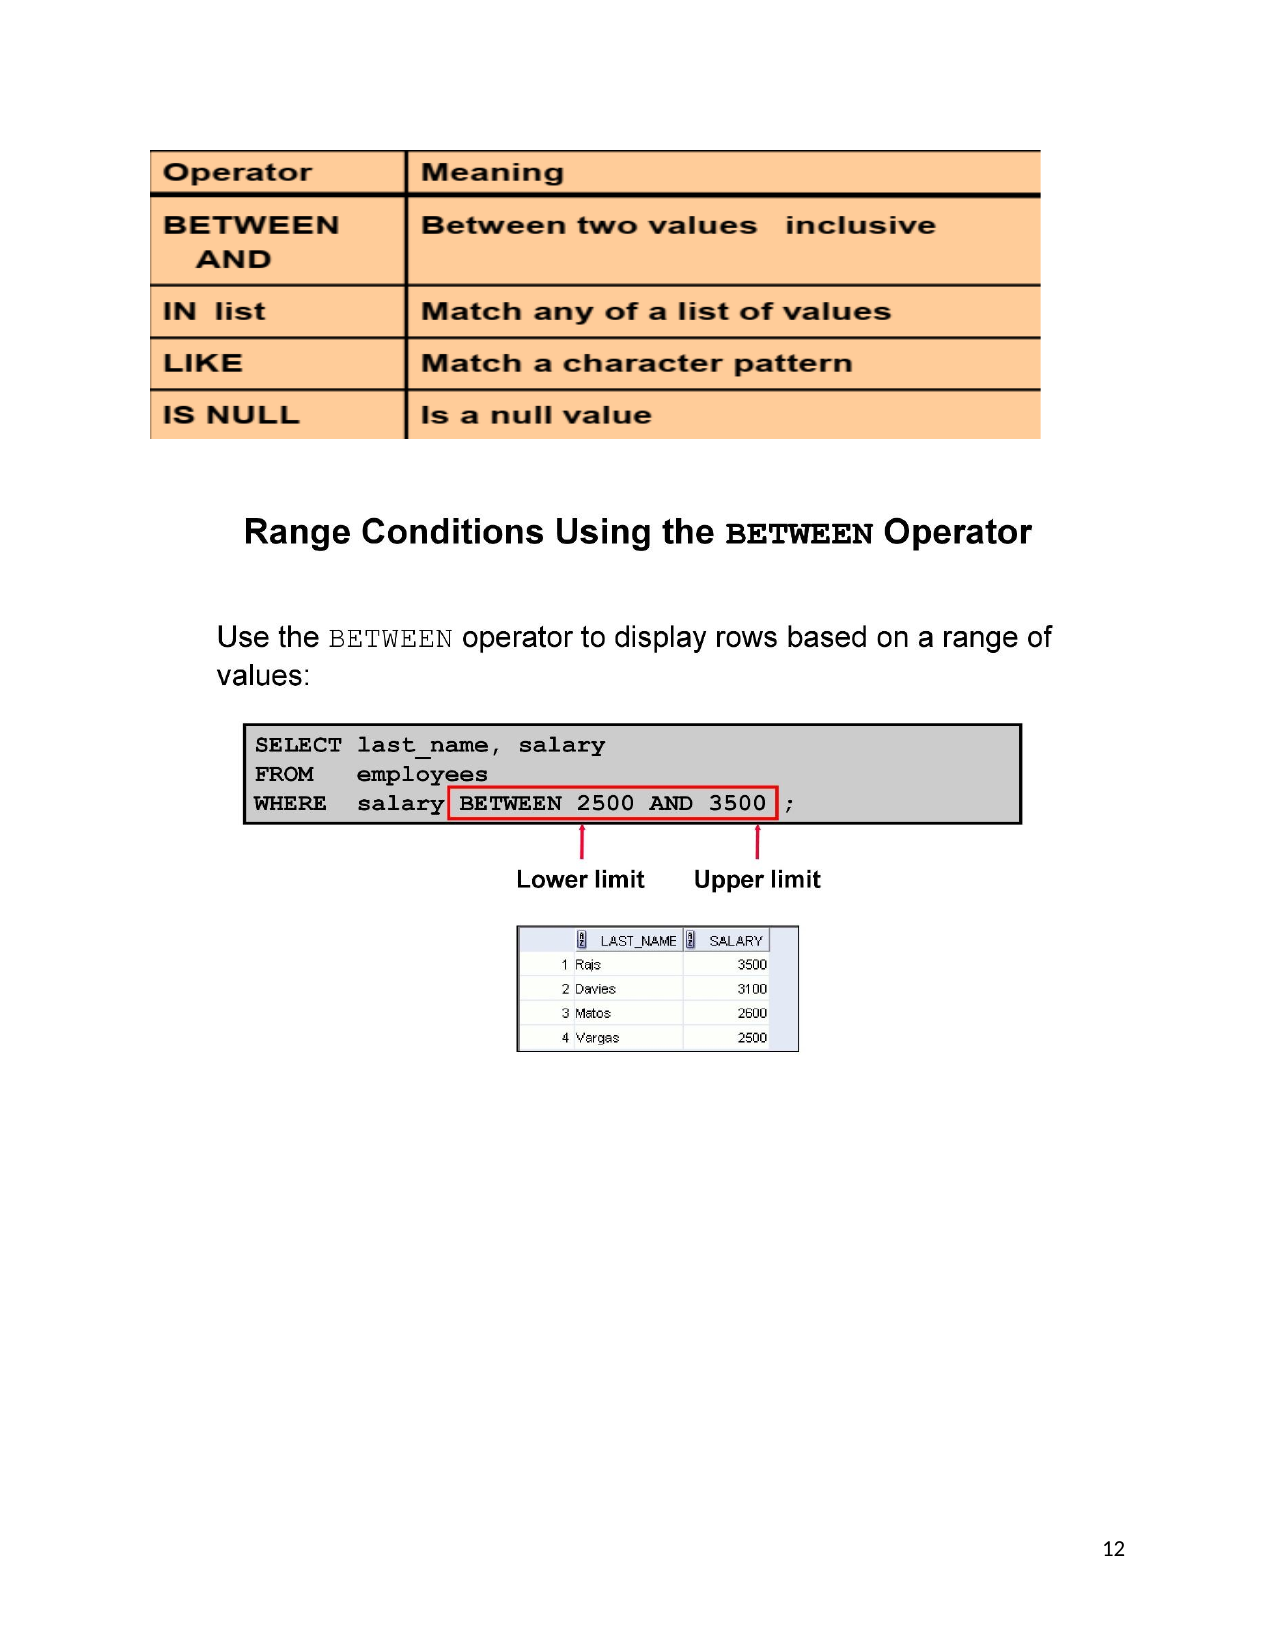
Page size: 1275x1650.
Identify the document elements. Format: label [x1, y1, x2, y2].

picture [150, 511, 1125, 1060]
picture [150, 150, 1041, 439]
